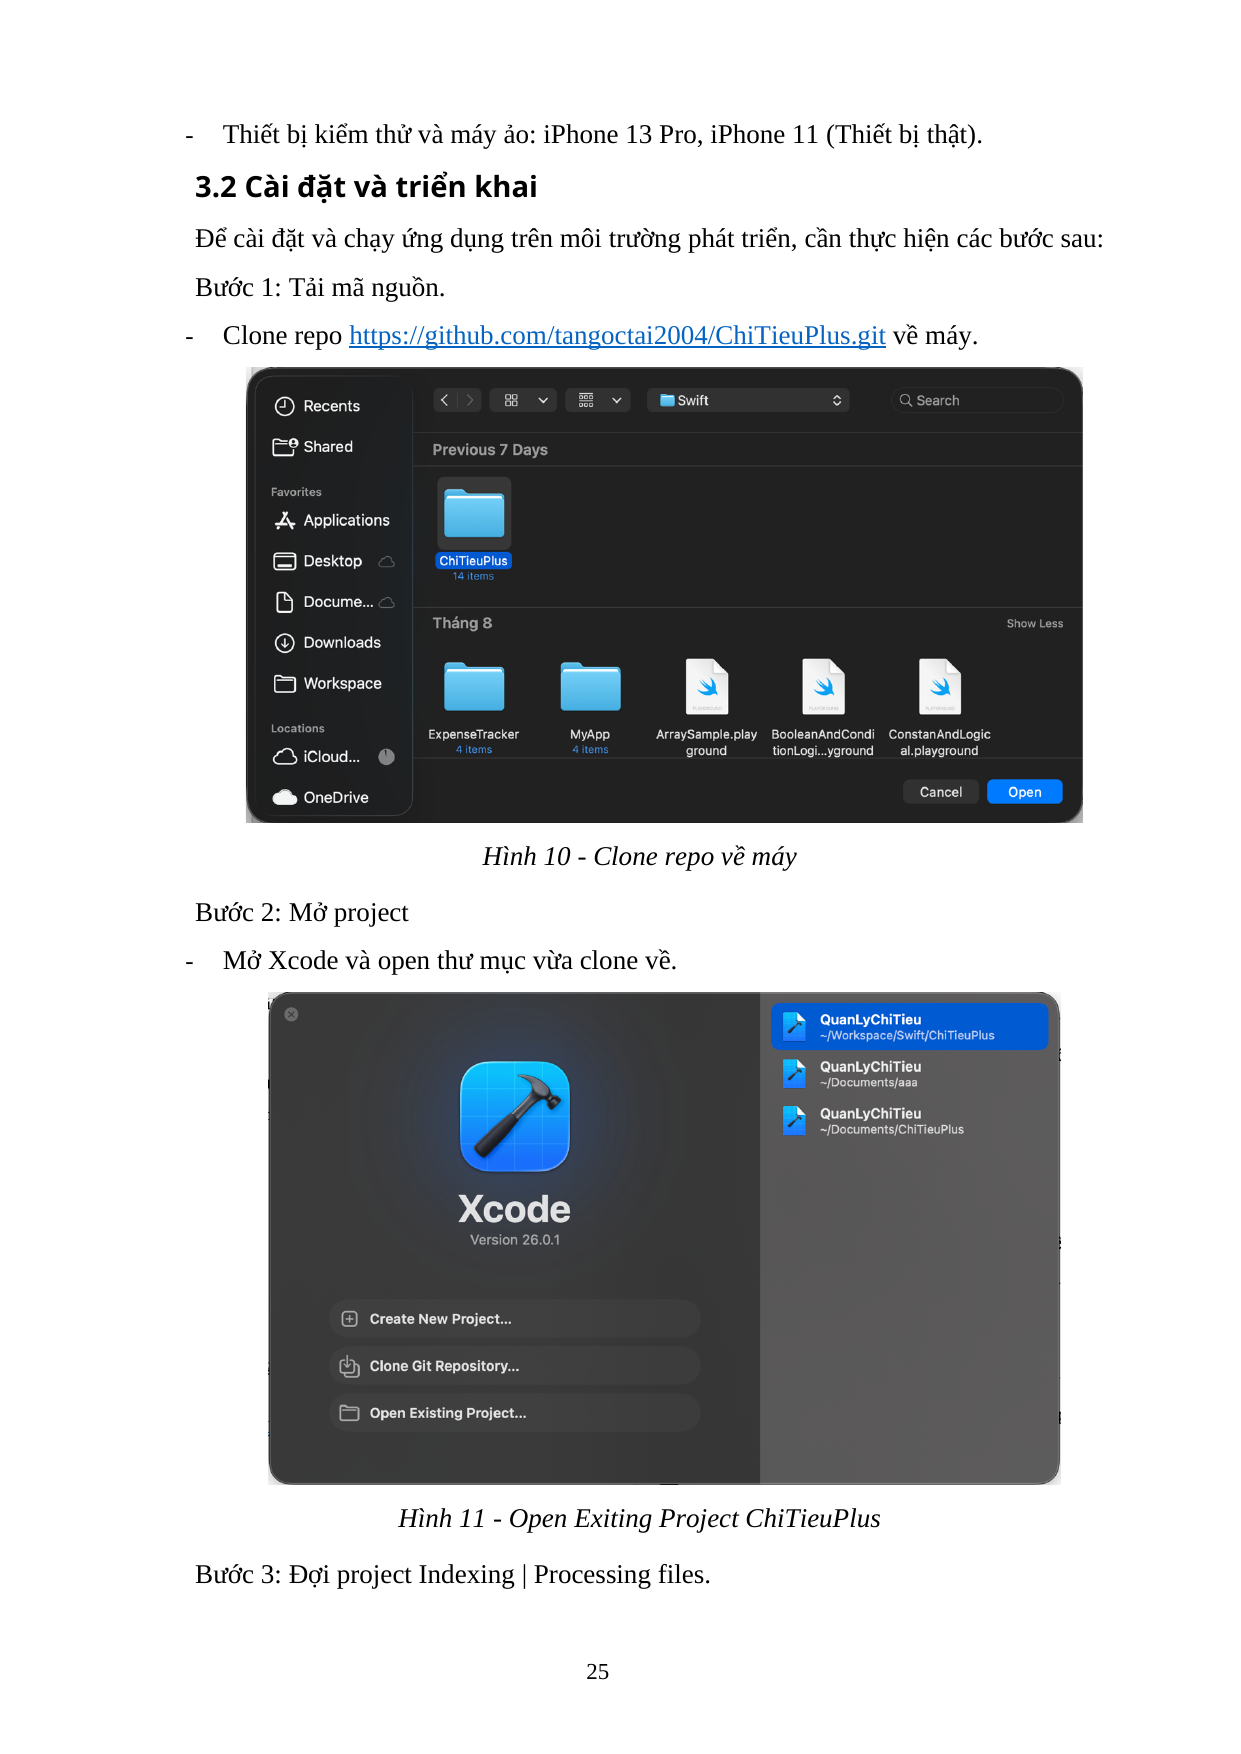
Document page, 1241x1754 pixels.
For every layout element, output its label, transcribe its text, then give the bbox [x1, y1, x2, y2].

text Thiết bị kiểm thử và máy ảo: iPhone 13 Pro, iPhone 11 (Thiết bị thật). [185, 118, 1134, 149]
text - Open Exiting Project ChiTieuPlus [148, 1502, 1134, 1533]
picture [268, 992, 1061, 1485]
picture [245, 367, 1083, 823]
text Bước 3: Đợi project Indexing | Processing files. [148, 1558, 1134, 1589]
text Mở Xcode và open thư mục vừa clone về. [185, 944, 1134, 976]
text Bước 1: Tải mã nguồn. [148, 271, 1134, 302]
text - Clone repo về máy [148, 840, 1134, 871]
text Clone repo https://github.com/tangoctai2004/ChiTieuPlus.git về máy. [185, 319, 1134, 350]
text Bước 2: Mở project [148, 896, 1134, 927]
text Cài đặt và triển khai [148, 166, 1134, 206]
text Để cài đặt và chạy ứng dụng trên môi trường phát triển, cần thực hiện các bước sau: [148, 222, 1134, 254]
